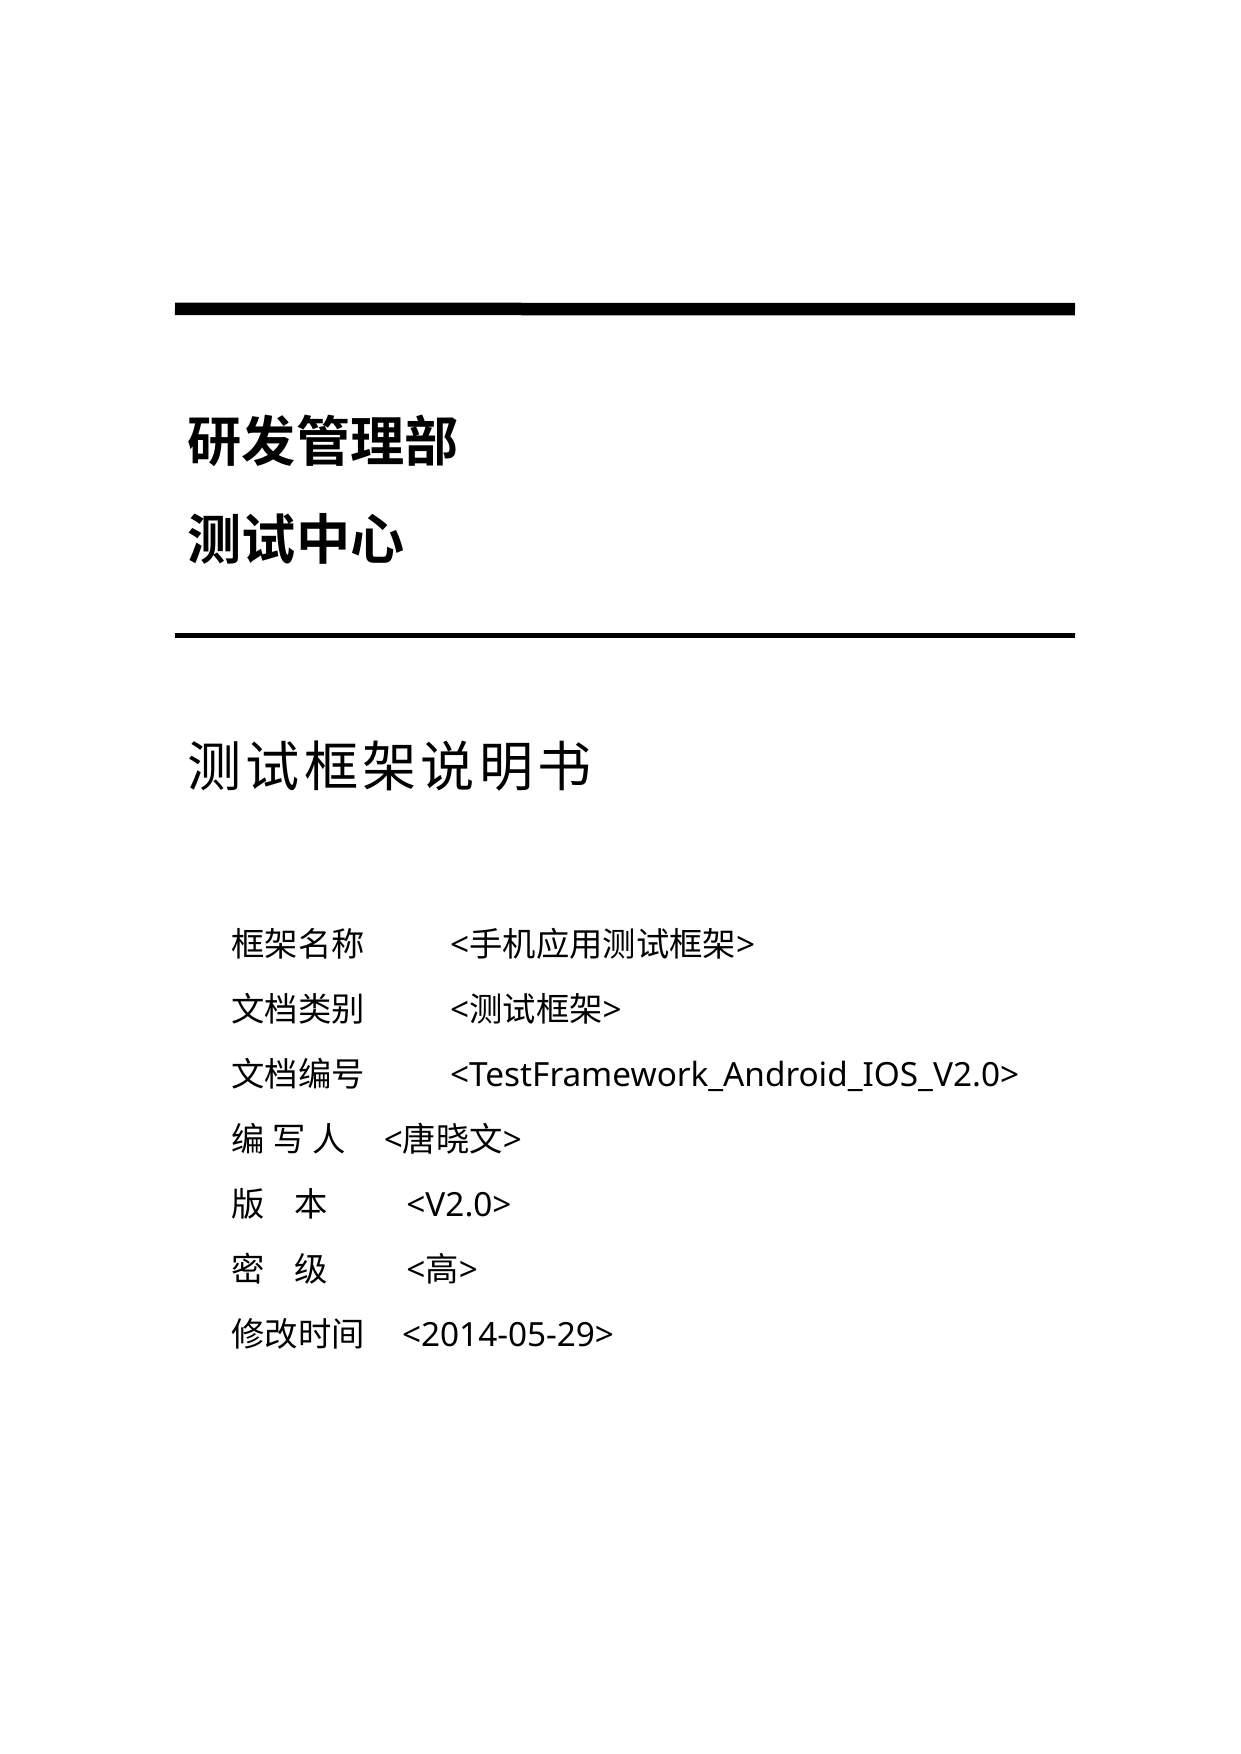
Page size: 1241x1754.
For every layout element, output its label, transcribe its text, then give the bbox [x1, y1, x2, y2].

text 版 本 <V2.0> [187, 1169, 1053, 1234]
text 修改时间 <2014-05-29> [187, 1299, 1053, 1364]
text 文档类别 <测试框架> [187, 974, 1053, 1039]
text 测试中心 [187, 487, 1053, 584]
text 文档编号 <TestFramework_Android_IOS_V2.0> [187, 1039, 1053, 1104]
text 研发管理部 [187, 389, 1053, 487]
text 框架名称 <手机应用测试框架> [187, 909, 1053, 974]
text 测试框架说明书 [187, 714, 1053, 812]
text 编 写 人 <唐晓文> [187, 1104, 1053, 1169]
text 密 级 <高> [187, 1234, 1053, 1299]
